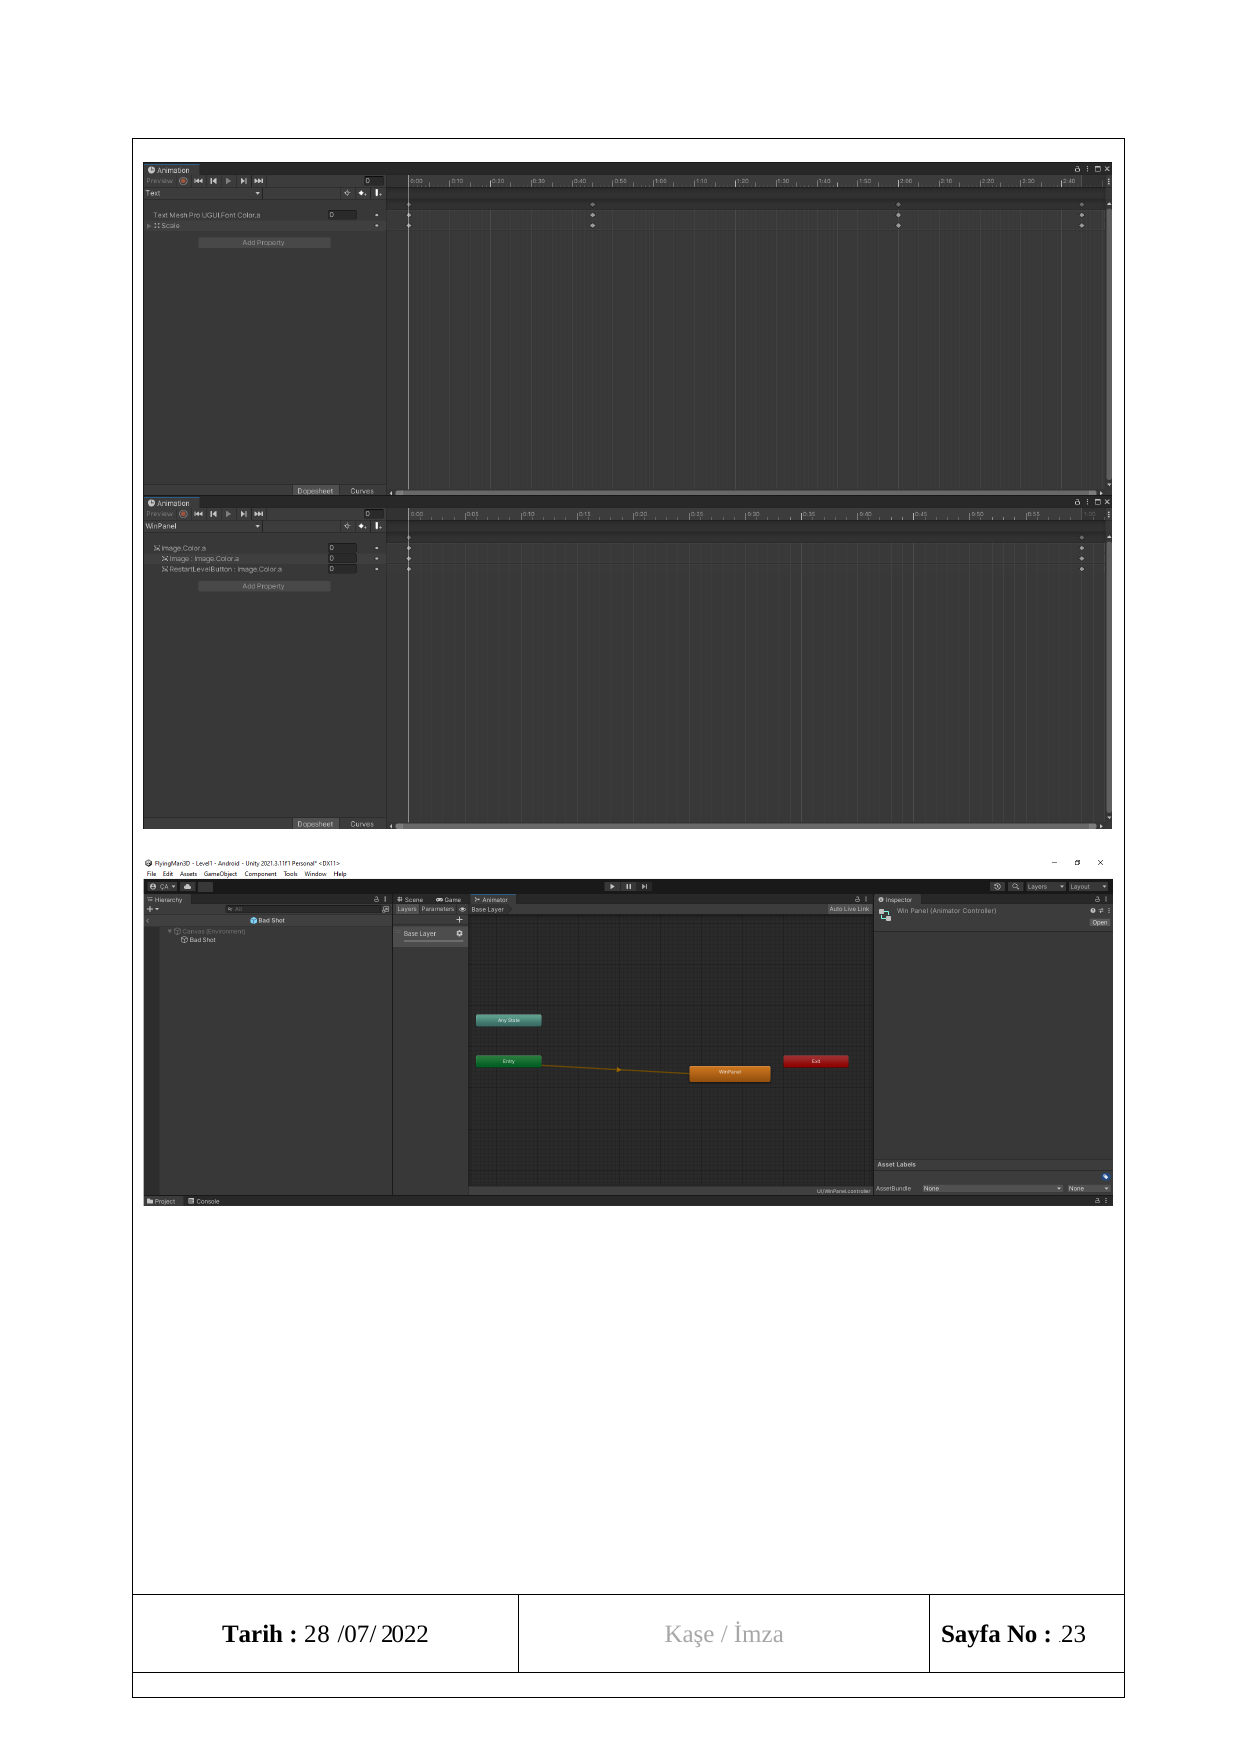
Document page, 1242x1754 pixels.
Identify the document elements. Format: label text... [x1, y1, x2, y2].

picture [143, 162, 1112, 829]
table_cell Sayfa No : .23 [930, 1595, 1124, 1672]
picture [143, 857, 1113, 1206]
table_cell Tarih : 28 /07/ 2022 [133, 1595, 518, 1672]
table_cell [133, 1673, 1124, 1697]
table_cell Kaşe / İmza [519, 1595, 929, 1672]
table_cell [133, 139, 1124, 1594]
